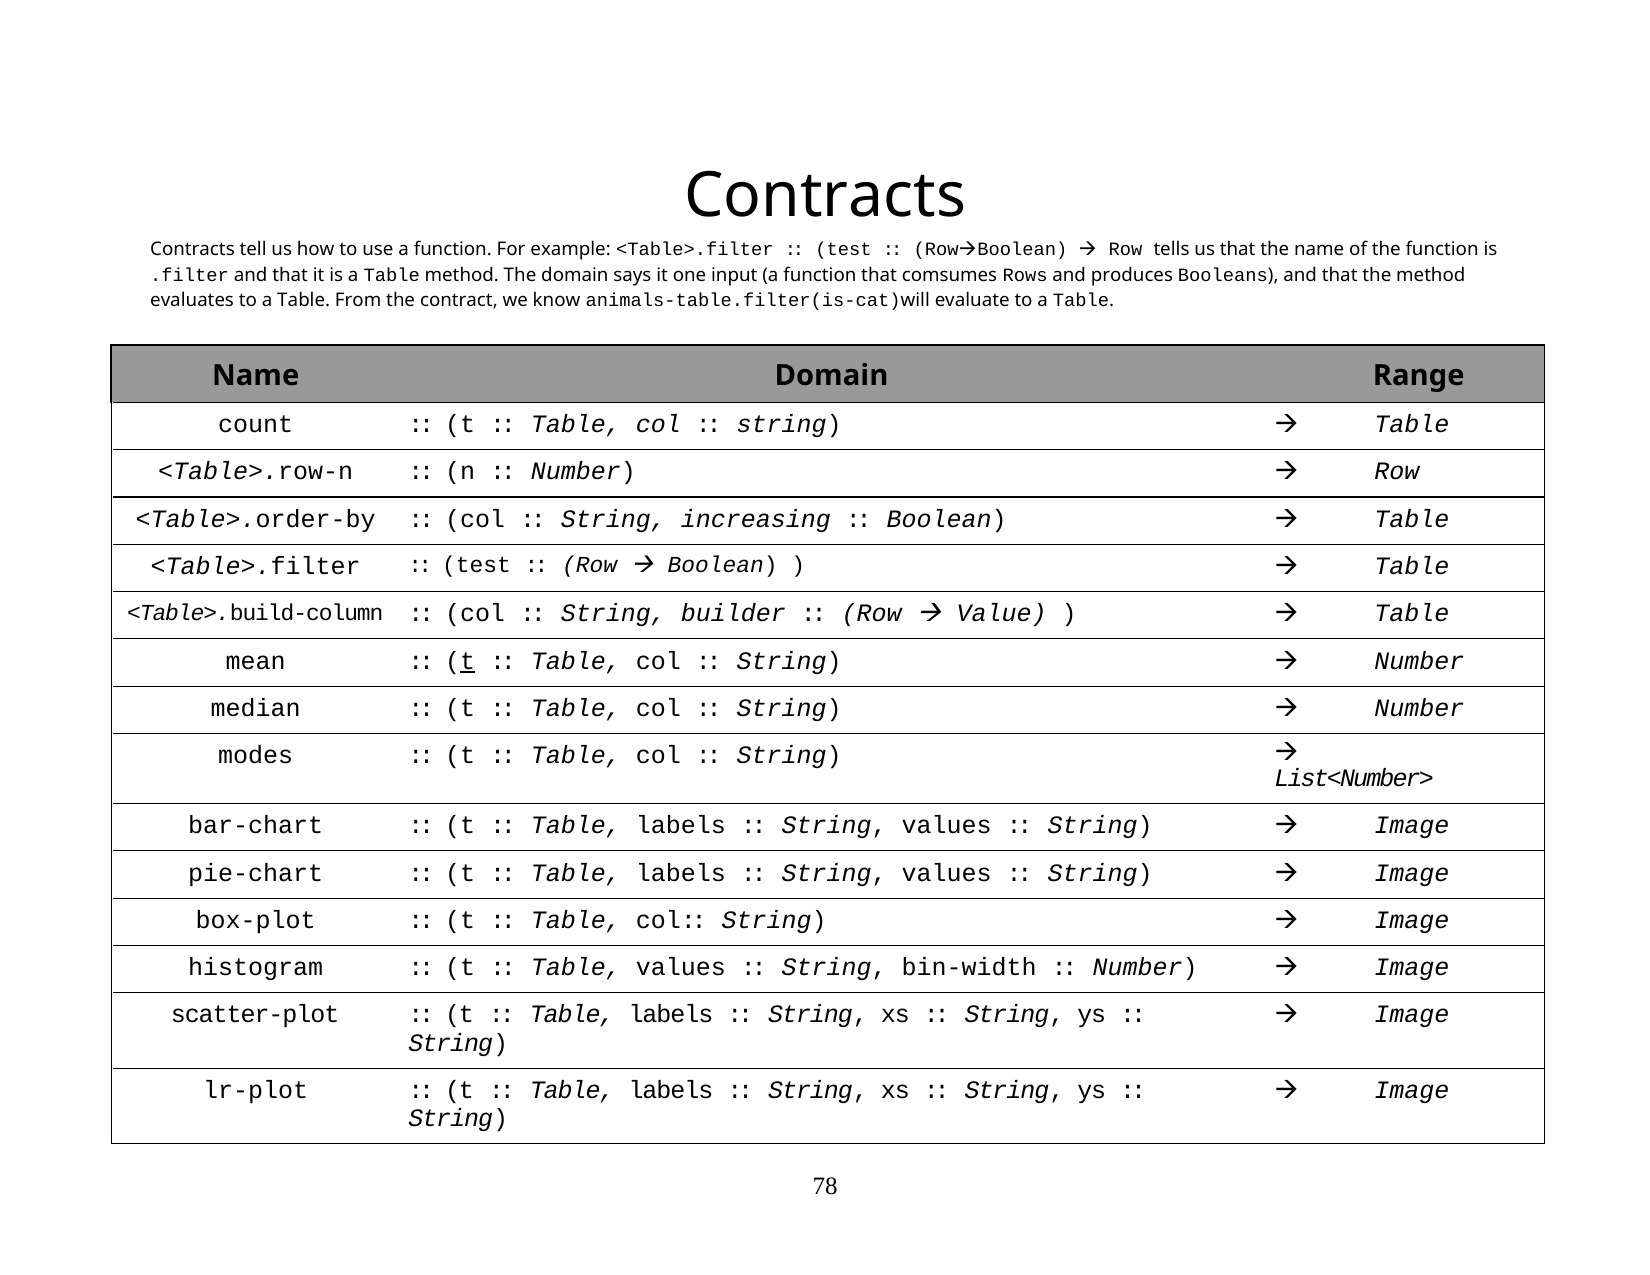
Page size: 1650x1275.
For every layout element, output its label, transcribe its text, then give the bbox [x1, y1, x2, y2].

table_cell scatter-plot [112, 993, 400, 1068]
table_cell :: (t :: Table, labels :: String, values :: String) [400, 804, 1263, 850]
table_header Domain [400, 346, 1263, 402]
table_cell :: (n :: Number) [400, 450, 1263, 496]
table_cell :: (col :: String, builder :: (Row Value) ) [400, 592, 1263, 638]
table_cell :: (t :: Table, labels :: String, xs :: String, ys :: String) [400, 993, 1263, 1068]
table_cell <Table>.build-column [112, 592, 400, 638]
table_cell List<Number> [1263, 734, 1544, 803]
table_cell Image [1263, 1069, 1544, 1143]
table_cell :: (col :: String, increasing :: Boolean) [400, 498, 1263, 544]
table_cell :: (t :: Table, labels :: String, values :: String) [400, 851, 1263, 897]
table_cell :: (t :: Table, values :: String, bin-width :: Number) [400, 946, 1263, 992]
table_cell :: (t :: Table, col :: String) [400, 687, 1263, 733]
table_cell Number [1263, 639, 1544, 686]
table_cell box-plot [112, 899, 400, 945]
table_cell :: (t :: Table, col :: String) [400, 639, 1263, 686]
table_cell Image [1263, 804, 1544, 850]
table_cell mean [112, 639, 400, 686]
table_cell histogram [112, 946, 400, 992]
table_cell modes [112, 734, 400, 803]
table_cell Row [1263, 450, 1544, 496]
table_cell :: (t :: Table, col:: String) [400, 899, 1263, 945]
table_header Range [1263, 346, 1544, 402]
table_cell Table [1263, 545, 1544, 591]
table_cell Table [1263, 403, 1544, 449]
table_cell :: (t :: Table, col :: string) [400, 403, 1263, 449]
table_cell lr-plot [112, 1069, 400, 1143]
table_cell pie-chart [112, 851, 400, 897]
table_cell :: (t :: Table, col :: String) [400, 734, 1263, 803]
table_cell median [112, 687, 400, 733]
table_cell Image [1263, 993, 1544, 1068]
table_cell :: (test :: (Row Boolean) ) [400, 545, 1263, 591]
text Contracts [150, 150, 1500, 235]
table_cell count [112, 403, 400, 449]
table_cell Number [1263, 687, 1544, 733]
table_cell Table [1263, 498, 1544, 544]
table_cell Image [1263, 899, 1544, 945]
table_header Name [112, 346, 400, 402]
table_cell bar-chart [112, 804, 400, 850]
table_cell <Table>.order-by [112, 497, 400, 544]
table_cell Table [1263, 592, 1544, 638]
text Contracts tell us how to use a function. For example: <Table>.filter :: (test :: (RowBoolean) Row tells us that the name of the function is .filter and that it is a Table method. The domain says it one input (a function that comsumes Rows and produces Booleans), and that the method evaluates to a Table. From the contract, we know animals-table.filter(is-cat)will evaluate to a Table. [150, 235, 1500, 312]
table_cell Image [1263, 851, 1544, 897]
table_cell <Table>.filter [112, 545, 400, 591]
table_cell :: (t :: Table, labels :: String, xs :: String, ys :: String) [400, 1069, 1263, 1143]
table_cell <Table>.row-n [112, 450, 400, 496]
table_cell Image [1263, 946, 1544, 992]
